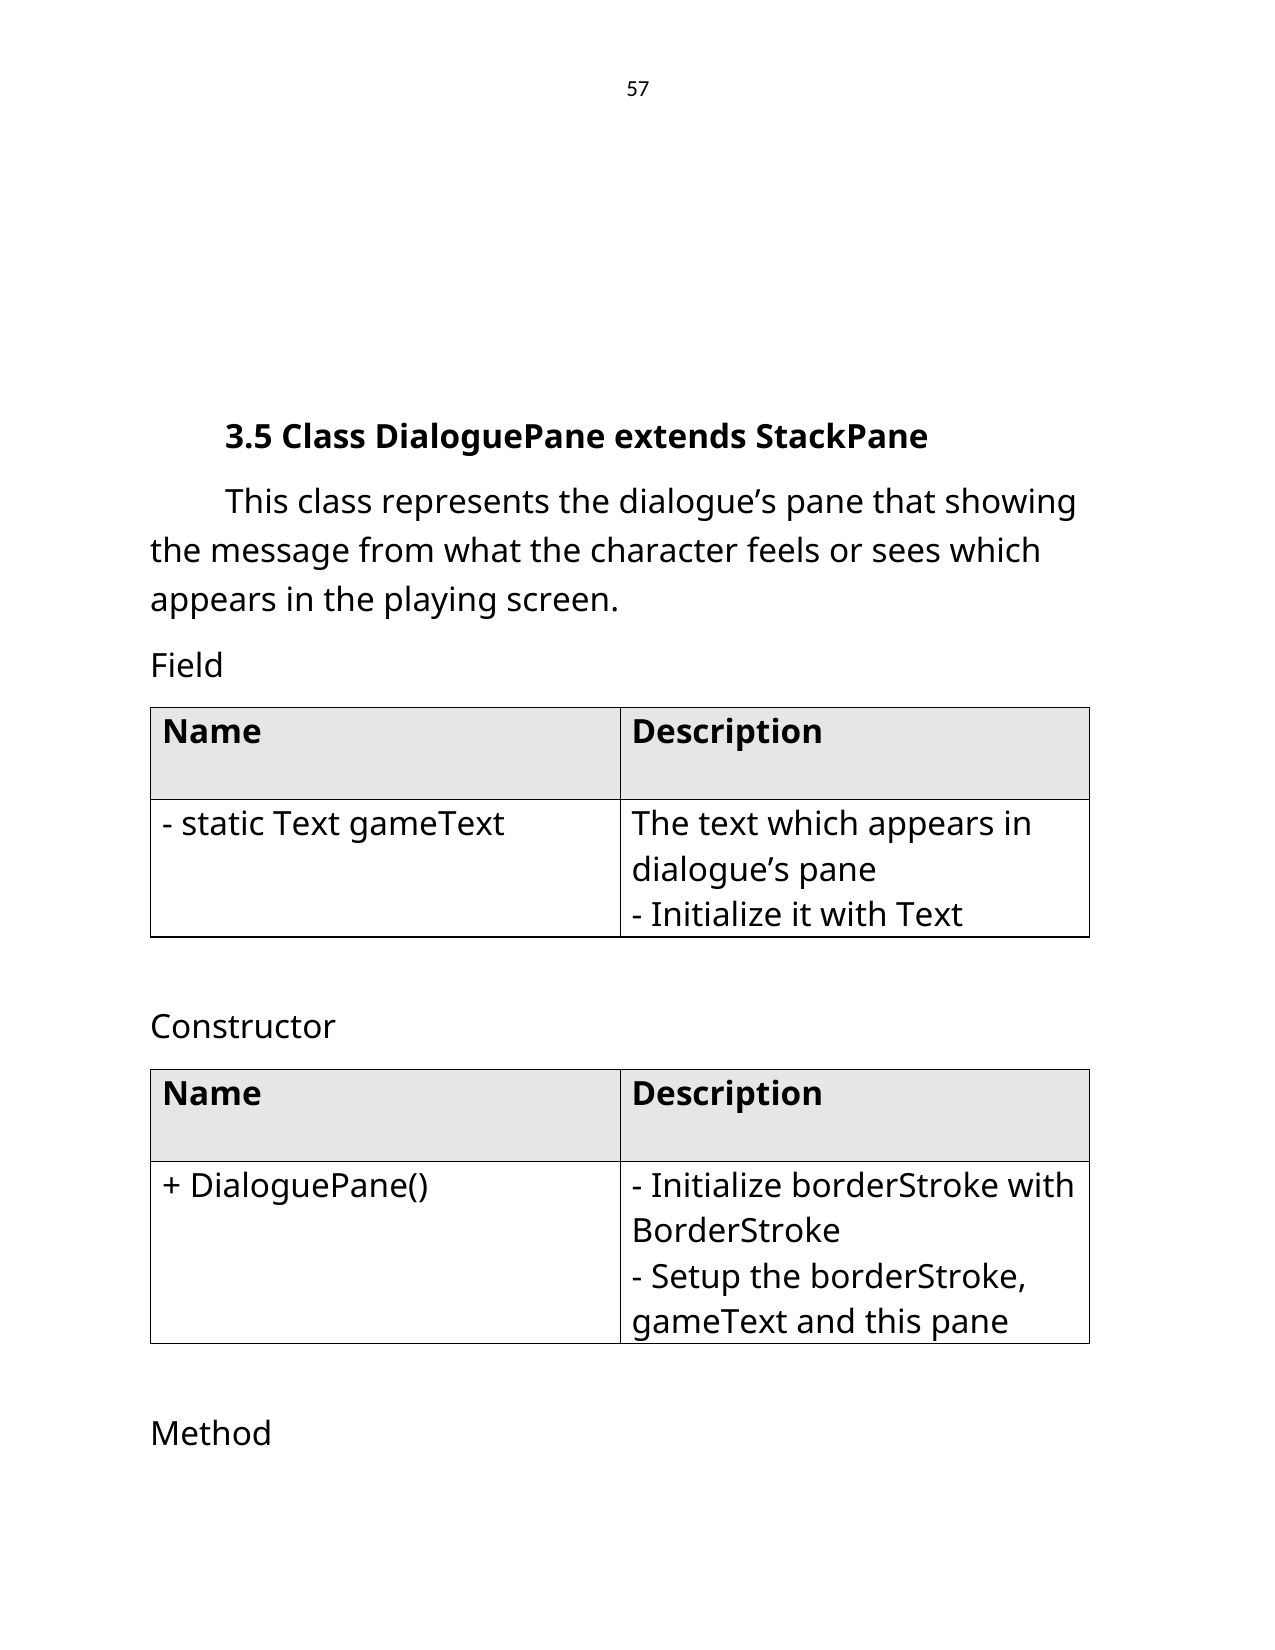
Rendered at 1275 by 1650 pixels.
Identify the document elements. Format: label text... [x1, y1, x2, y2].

text 3.5 Class DialoguePane extends StackPane [150, 412, 1125, 458]
table_cell - static Text gameText [151, 800, 620, 936]
text Field [150, 642, 1125, 687]
text Constructor [150, 1003, 1125, 1048]
table_cell - Initialize borderStroke with BorderStroke - Setup the borderStroke, gameText and this pane [621, 1162, 1089, 1343]
table_header Name [151, 708, 620, 799]
table_header Description [621, 1070, 1089, 1161]
table_cell + DialoguePane() [151, 1162, 620, 1343]
table_header Name [151, 1070, 620, 1161]
table_cell The text which appears in dialogue’s pane - Initialize it with Text [621, 800, 1089, 936]
text Method [150, 1410, 1125, 1455]
text This class represents the dialogue’s pane that showing the message from what the character feels or sees which appears in the playing screen. [150, 478, 1125, 621]
table_header Description [621, 708, 1089, 799]
